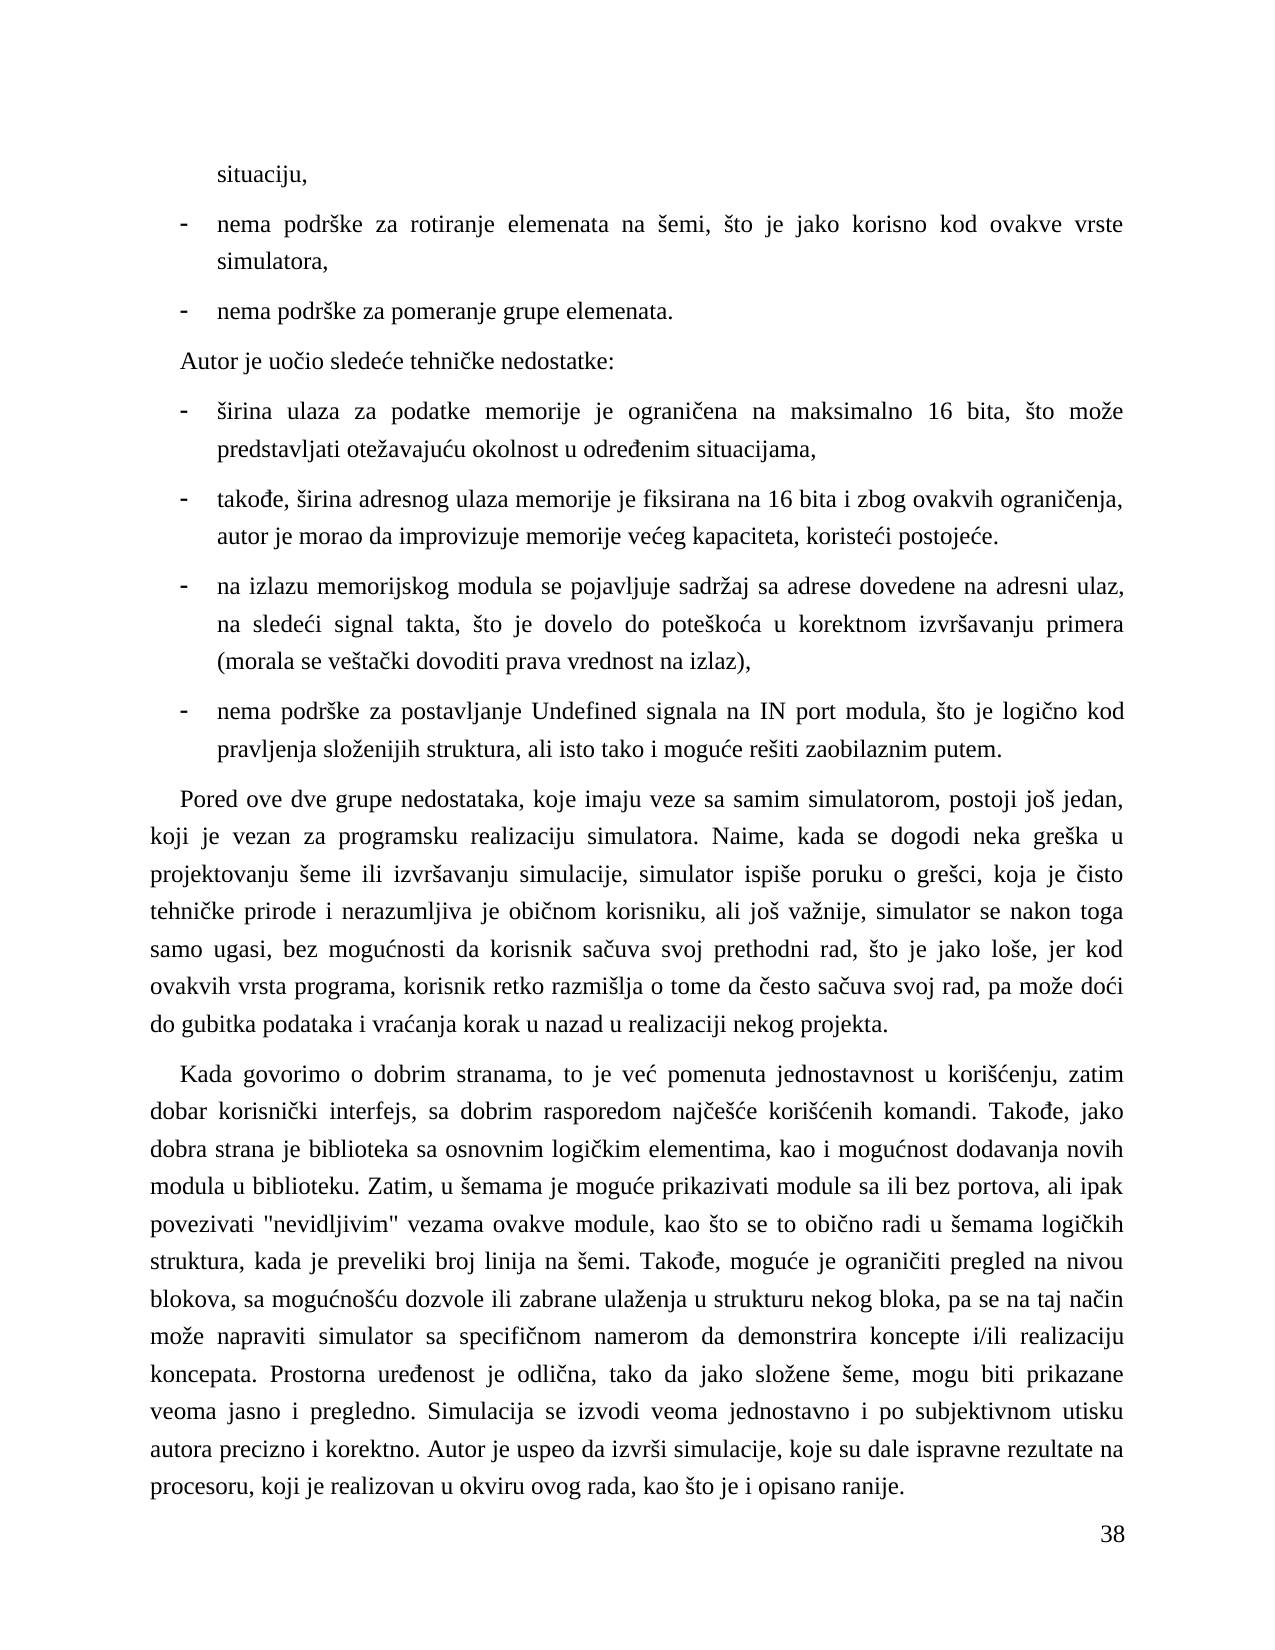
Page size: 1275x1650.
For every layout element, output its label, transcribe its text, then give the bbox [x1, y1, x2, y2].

list na izlazu memorijskog modula se pojavljuje sadržaj sa adrese dovedene na adresni ulaz, na sledeći signal takta, što je dovelo do poteškoća u korektnom izvršavanju primera (morala se veštački dovoditi prava vrednost na izlaz), [179, 562, 1125, 675]
list takođe, širina adresnog ulaza memorije je fiksirana na 16 bita i zbog ovakvih ograničenja, autor je morao da improvizuje memorije većeg kapaciteta, koristeći postojeće. [179, 475, 1125, 550]
list nema podrške za pomeranje grupe elemenata. [179, 287, 1125, 325]
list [179, 150, 1125, 187]
list širina ulaza za podatke memorije je ograničena na maksimalno 16 bita, što može predstavljati otežavajuću okolnost u određenim situacijama, [179, 387, 1125, 462]
text Autor je uočio sledeće tehničke nedostatke: [150, 337, 1125, 375]
text Pored ove dve grupe nedostataka, koje imaju veze sa samim simulatorom, postoji još jedan, koji je vezan za programsku realizaciju simulatora. Naime, kada se dogodi neka greška u projektovanju šeme ili izvršavanju simulacije, simulator ispiše poruku o grešci, koja je čisto tehničke prirode i nerazumljiva je običnom korisniku, ali još važnije, simulator se nakon toga samo ugasi, bez mogućnosti da korisnik sačuva svoj prethodni rad, što je jako loše, jer kod ovakvih vrsta programa, korisnik retko razmišlja o tome da često sačuva svoj rad, pa može doći do gubitka podataka i vraćanja korak u nazad u realizaciji nekog projekta. [150, 775, 1125, 1037]
list nema podrške za postavljanje Undefined signala na IN port modula, što je logično kod pravljenja složenijih struktura, ali isto tako i moguće rešiti zaobilaznim putem. [179, 687, 1125, 762]
text Kada govorimo o dobrim stranama, to je već pomenuta jednostavnost u korišćenju, zatim dobar korisnički interfejs, sa dobrim rasporedom najčešće korišćenih komandi. Takođe, jako dobra strana je biblioteka sa osnovnim logičkim elementima, kao i mogućnost dodavanja novih modula u biblioteku. Zatim, u šemama je moguće prikazivati module sa ili bez portova, ali ipak povezivati "nevidljivim" vezama ovakve module, kao što se to obično radi u šemama logičkih struktura, kada je preveliki broj linija na šemi. Takođe, moguće je ograničiti pregled na nivou blokova, sa mogućnošću dozvole ili zabrane ulaženja u strukturu nekog bloka, pa se na taj način može napraviti simulator sa specifičnom namerom da demonstrira koncepte i/ili realizaciju koncepata. Prostorna uređenost je odlična, tako da jako složene šeme, mogu biti prikazane veoma jasno i pregledno. Simulacija se izvodi veoma jednostavno i po subjektivnom utisku autora precizno i korektno. Autor je uspeo da izvrši simulacije, koje su dale ispravne rezultate na procesoru, koji je realizovan u okviru ovog rada, kao što je i opisano ranije. [150, 1050, 1125, 1500]
list nema podrške za rotiranje elemenata na šemi, što je jako korisno kod ovakve vrste simulatora, [179, 200, 1125, 275]
